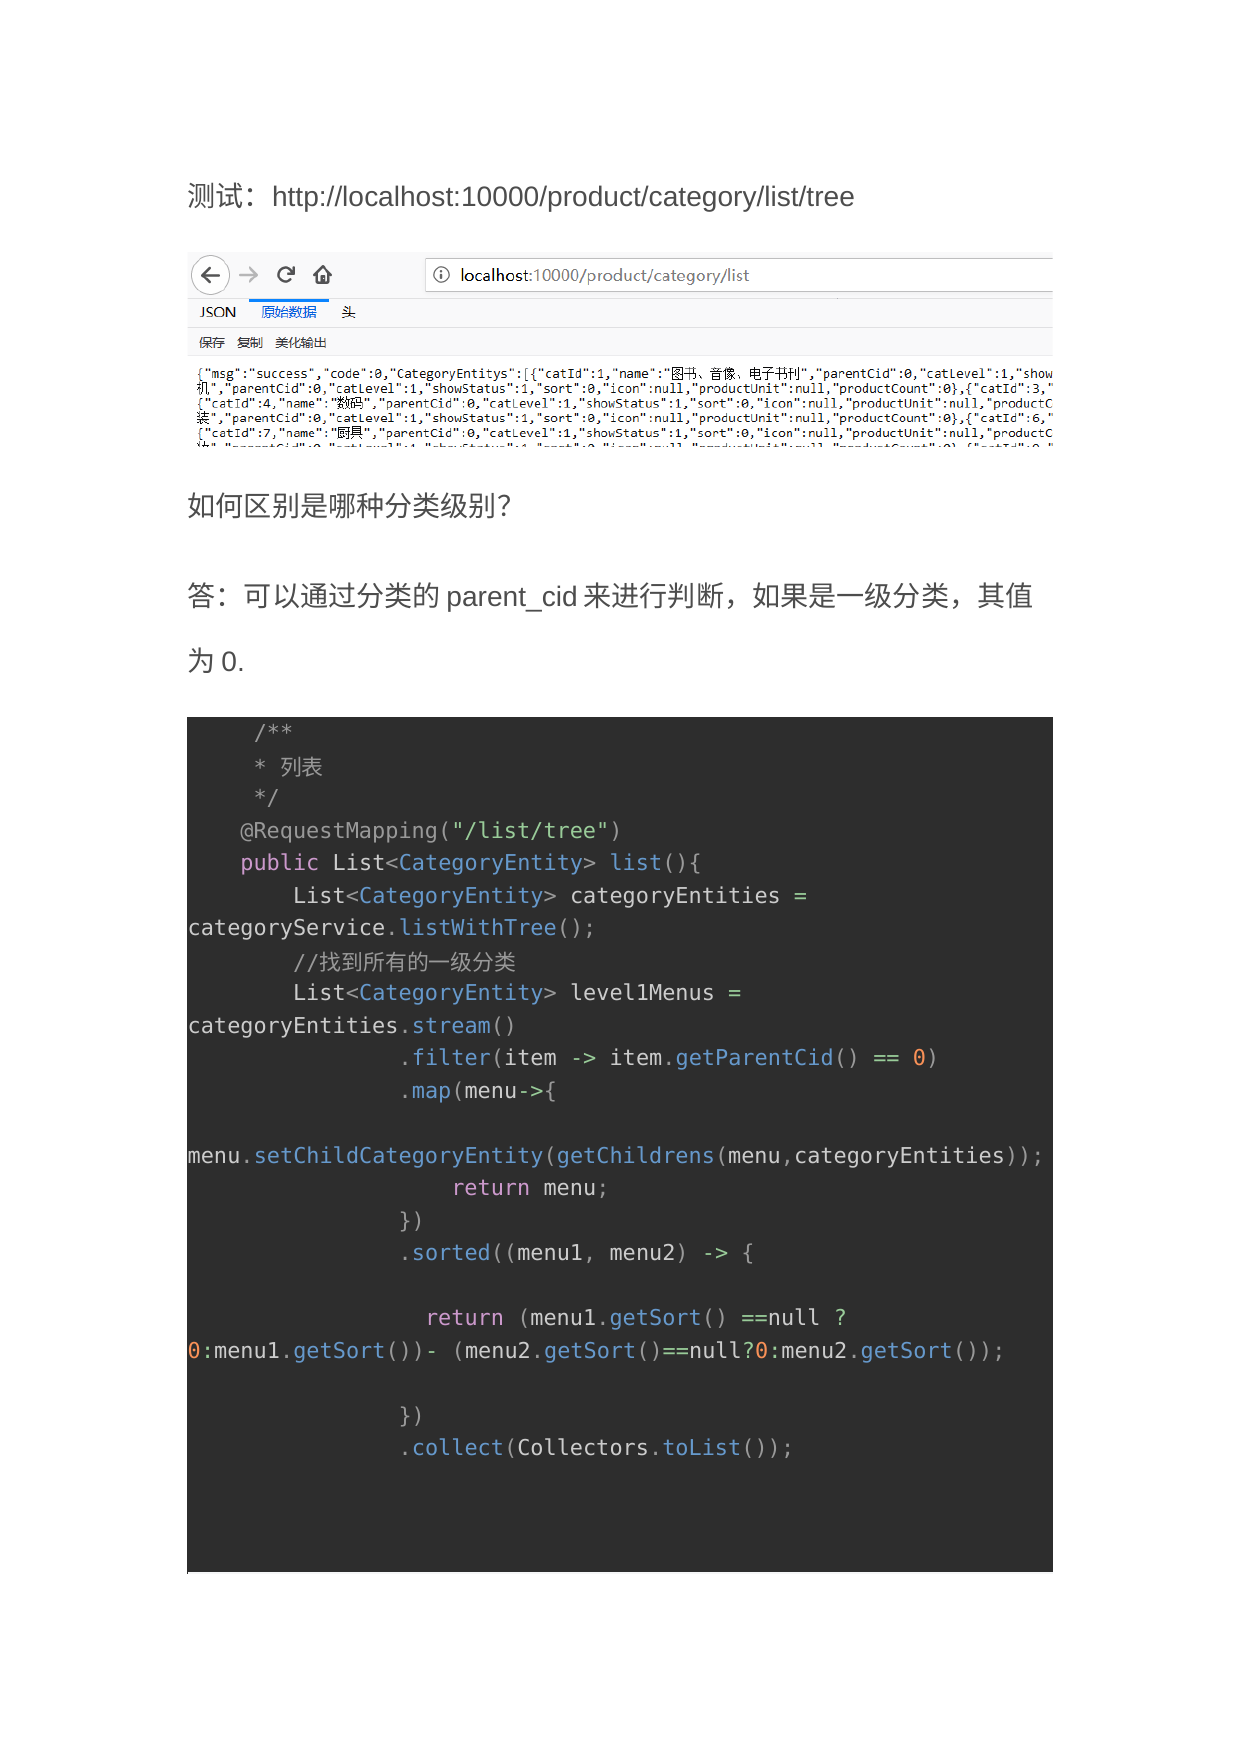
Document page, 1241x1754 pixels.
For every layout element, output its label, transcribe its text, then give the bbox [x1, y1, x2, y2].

text */ [187, 782, 1053, 814]
text }) [187, 1204, 1053, 1237]
text 答：可以通过分类的parent_cid来进行判断，如果是一级分类，其值为0. [187, 562, 1053, 692]
text @RequestMapping("/list/tree") [187, 814, 1053, 847]
text menu.setChildCategoryEntity(getChildrens(menu,categoryEntities)); [187, 1107, 1053, 1172]
text .sorted((menu1, menu2) -> { [187, 1237, 1053, 1269]
text return menu; [187, 1172, 1053, 1204]
text List<CategoryEntity> categoryEntities = categoryService.listWithTree(); [187, 879, 1053, 944]
text .filter(item -> item.getParentCid() == 0) [187, 1042, 1053, 1074]
picture [187, 252, 1053, 447]
text /** [187, 717, 1053, 749]
text }) [187, 1399, 1053, 1432]
text List<CategoryEntity> level1Menus = categoryEntities.stream() [187, 977, 1053, 1042]
text 测试：http://localhost:10000/product/category/list/tree [187, 162, 1053, 227]
text return (menu1.getSort() ==null ? 0:menu1.getSort())- (menu2.getSort()==null?0:menu2.getSort()); [187, 1302, 1053, 1367]
text public List<CategoryEntity> list(){ [187, 847, 1053, 879]
text //找到所有的一级分类 [187, 944, 1053, 977]
text * 列表 [187, 749, 1053, 782]
text .map(menu->{ [187, 1074, 1053, 1107]
text .collect(Collectors.toList()); [187, 1432, 1053, 1464]
text 如何区别是哪种分类级别？ [187, 472, 1053, 537]
